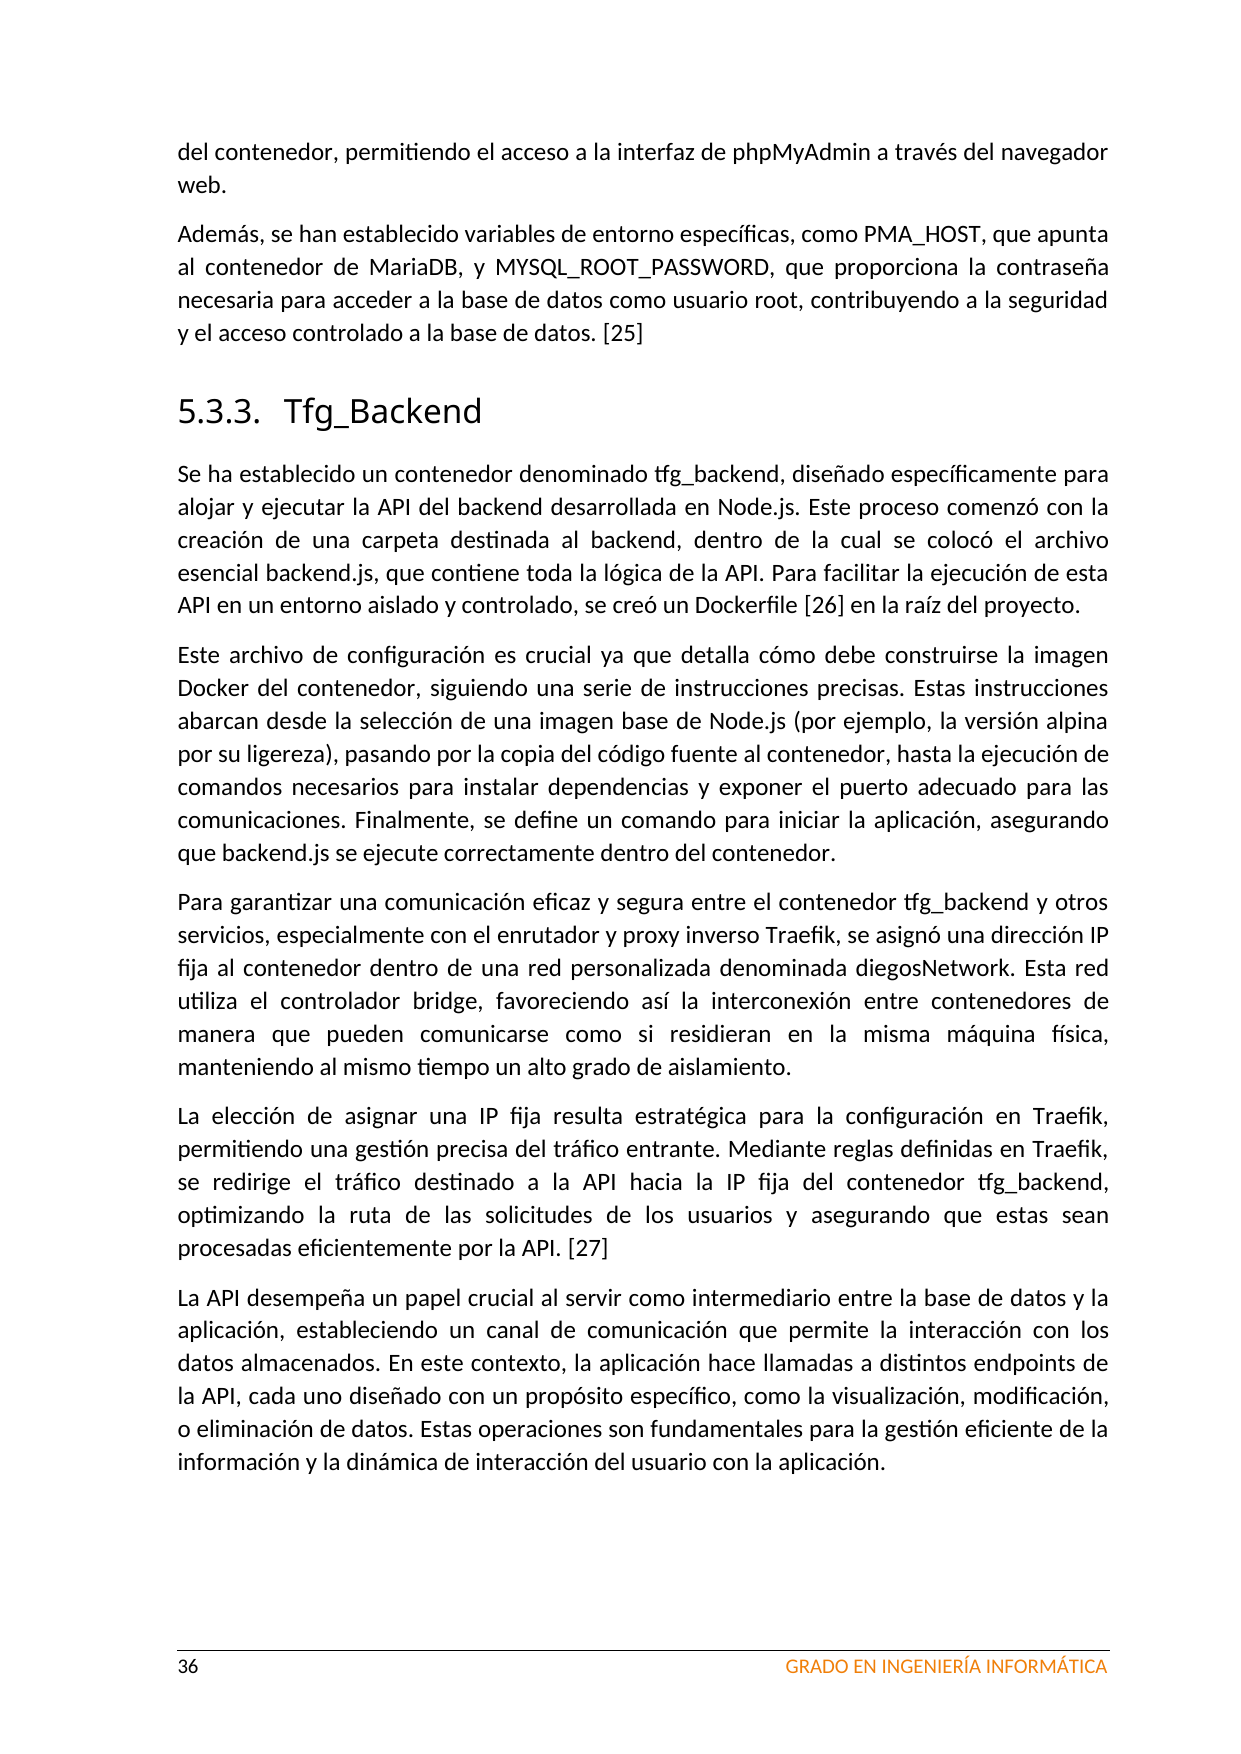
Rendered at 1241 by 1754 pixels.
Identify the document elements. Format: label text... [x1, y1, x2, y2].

text Se ha establecido un contenedor denominado tfg_backend, diseñado específicamente para alojar y ejecutar la API del backend desarrollada en Node.js. Este proceso comenzó con la creación de una carpeta destinada al backend, dentro de la cual se colocó el archivo esencial backend.js, que contiene toda la lógica de la API. Para facilitar la ejecución de esta API en un entorno aislado y controlado, se creó un Dockerfile en la raíz del proyecto. [177, 458, 1110, 620]
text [177, 136, 1110, 199]
text Además, se han establecido variables de entorno específicas, como PMA_HOST, que apunta al contenedor de MariaDB, y MYSQL_ROOT_PASSWORD, que proporciona la contraseña necesaria para acceder a la base de datos como usuario root, contribuyendo a la seguridad y el acceso controlado a la base de datos. [177, 218, 1110, 348]
text La elección de asignar una IP fija resulta estratégica para la configuración en Traefik, permitiendo una gestión precisa del tráfico entrante. Mediante reglas definidas en Traefik, se redirige el tráfico destinado a la API hacia la IP fija del contenedor tfg_backend, optimizando la ruta de las solicitudes de los usuarios y asegurando que estas sean procesadas eficientemente por la API. [177, 1100, 1110, 1263]
text Este archivo de configuración es crucial ya que detalla cómo debe construirse la imagen Docker del contenedor, siguiendo una serie de instrucciones precisas. Estas instrucciones abarcan desde la selección de una imagen base de Node.js (por ejemplo, la versión alpina por su ligereza), pasando por la copia del código fuente al contenedor, hasta la ejecución de comandos necesarios para instalar dependencias y exponer el puerto adecuado para las comunicaciones. Finalmente, se define un comando para iniciar la aplicación, asegurando que backend.js se ejecute correctamente dentro del contenedor. [177, 639, 1110, 867]
text La API desempeña un papel crucial al servir como intermediario entre la base de datos y la aplicación, estableciendo un canal de comunicación que permite la interacción con los datos almacenados. En este contexto, la aplicación hace llamadas a distintos endpoints de la API, cada uno diseñado con un propósito específico, como la visualización, modificación, o eliminación de datos. Estas operaciones son fundamentales para la gestión eficiente de la información y la dinámica de interacción del usuario con la aplicación. [177, 1282, 1110, 1477]
subtitle Tfg_Backend [177, 387, 1110, 433]
text Para garantizar una comunicación eficaz y segura entre el contenedor tfg_backend y otros servicios, especialmente con el enrutador y proxy inverso Traefik, se asignó una dirección IP fija al contenedor dentro de una red personalizada denominada diegosNetwork. Esta red utiliza el controlador bridge, favoreciendo así la interconexión entre contenedores de manera que pueden comunicarse como si residieran en la misma máquina física, manteniendo al mismo tiempo un alto grado de aislamiento. [177, 886, 1110, 1081]
